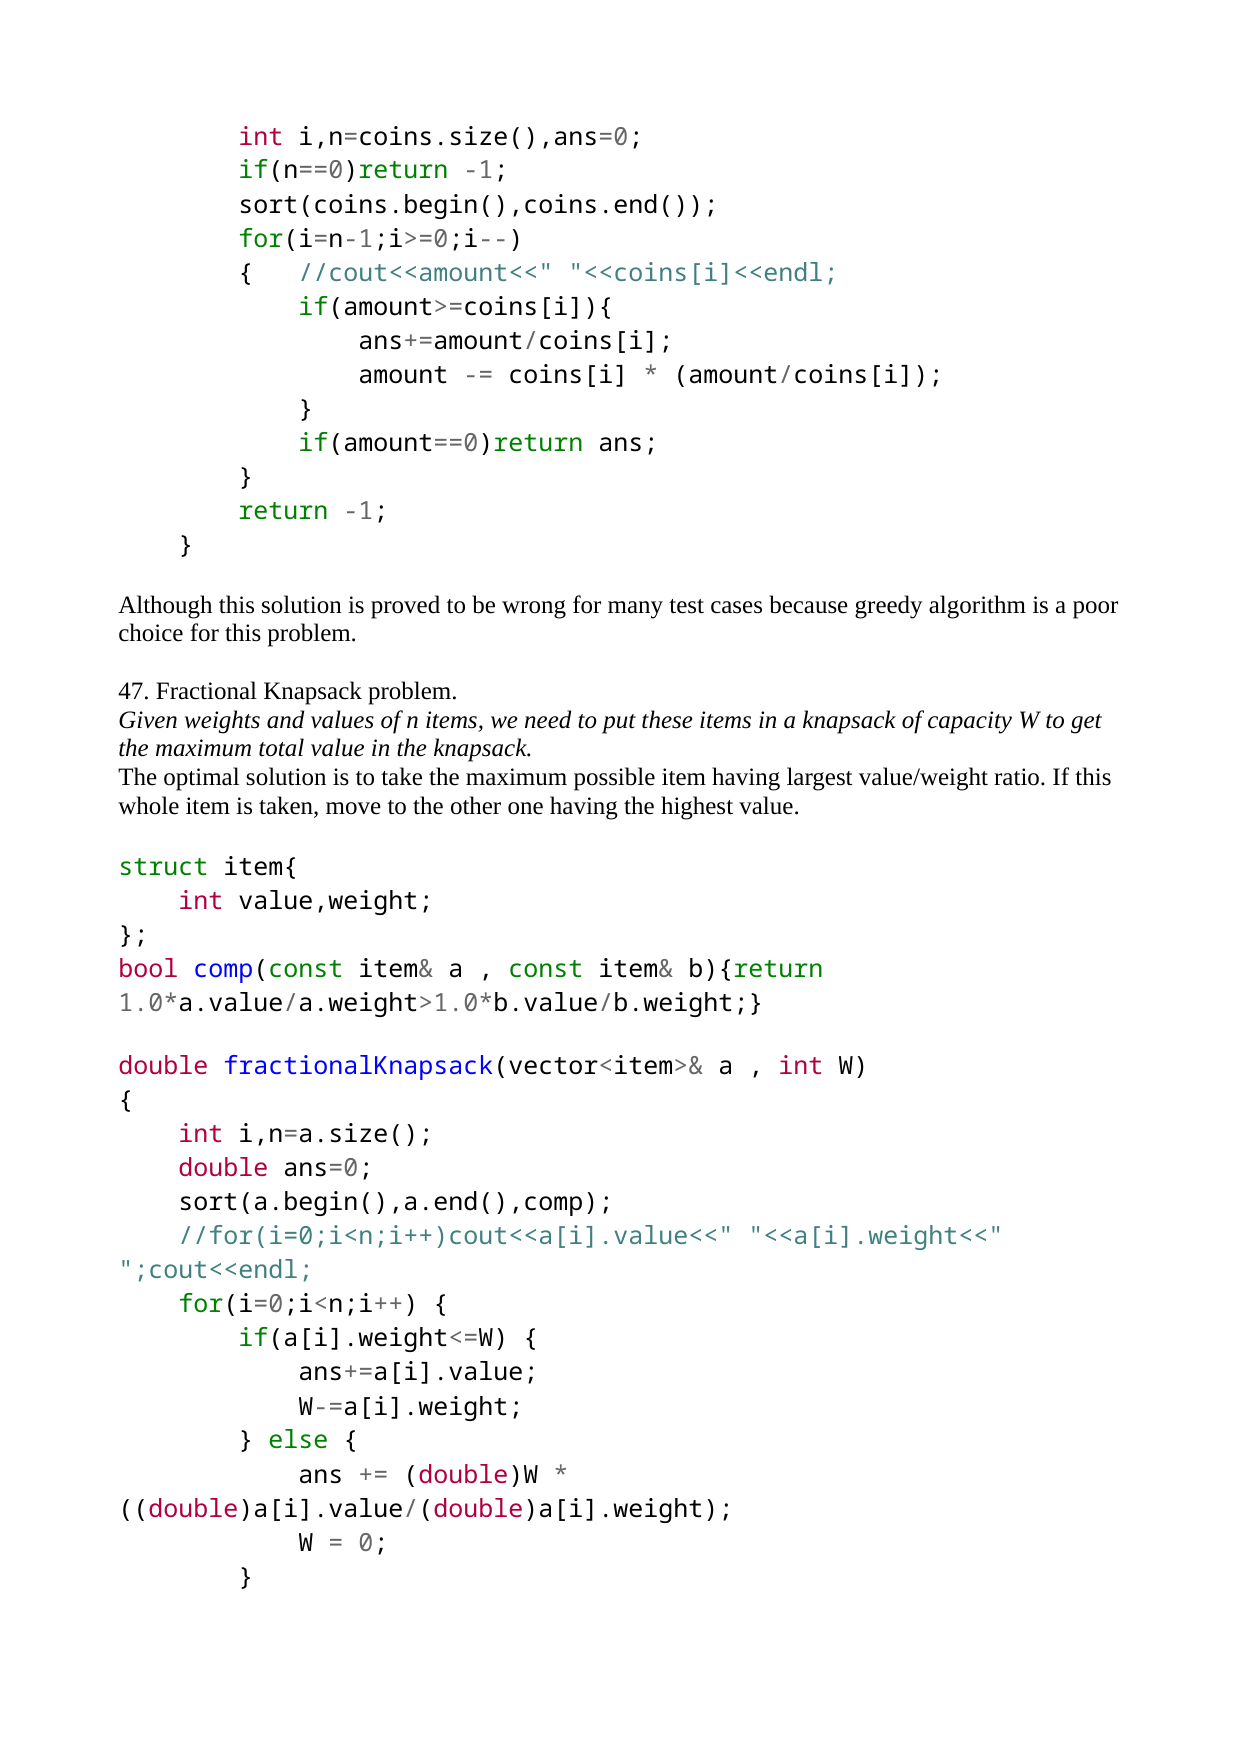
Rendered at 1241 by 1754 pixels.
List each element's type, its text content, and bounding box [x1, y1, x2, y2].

text amount -= coins[i] * (amount/coins[i]); [118, 357, 1122, 391]
text } else { [118, 1422, 1122, 1456]
text sort(coins.begin(),coins.end()); [118, 186, 1122, 220]
text if(a[i].weight<=W) { [118, 1320, 1122, 1354]
text Although this solution is proved to be wrong for many test cases because greedy algorithm is a poor choice for this problem. [118, 590, 1122, 647]
text bool comp(const item& a , const item& b){return 1.0*a.value/a.weight>1.0*b.value/b.weight;} [118, 951, 1122, 1019]
text { //cout<<amount<<" "<<coins[i]<<endl; [118, 254, 1122, 288]
text Given weights and values of n items, we need to put these items in a knapsack of capacity W to get the maximum total value in the knapsack. [118, 705, 1122, 762]
text W-=a[i].weight; [118, 1388, 1122, 1422]
text return -1; [118, 493, 1122, 527]
text double fractionalKnapsack(vector<item>& a , int W) [118, 1047, 1122, 1082]
text int value,weight; [118, 882, 1122, 917]
text int i,n=a.size(); [118, 1116, 1122, 1150]
text for(i=n-1;i>=0;i--) [118, 220, 1122, 254]
text struct item{ [118, 848, 1122, 882]
text if(n==0)return -1; [118, 152, 1122, 186]
text } [118, 459, 1122, 493]
text 47. Fractional Knapsack problem. [118, 676, 1122, 705]
text The optimal solution is to take the maximum possible item having largest value/weight ratio. If this whole item is taken, move to the other one having the highest value. [118, 762, 1122, 820]
text ans+=amount/coins[i]; [118, 322, 1122, 357]
text ans+=a[i].value; [118, 1354, 1122, 1388]
text //for(i=0;i<n;i++)cout<<a[i].value<<" "<<a[i].weight<<" ";cout<<endl; [118, 1218, 1122, 1286]
text double ans=0; [118, 1150, 1122, 1184]
text if(amount>=coins[i]){ [118, 288, 1122, 322]
text } [118, 391, 1122, 425]
text }; [118, 917, 1122, 951]
text { [118, 1082, 1122, 1116]
text for(i=0;i<n;i++) { [118, 1286, 1122, 1320]
text ans += (double)W * ((double)a[i].value/(double)a[i].weight); [118, 1456, 1122, 1524]
text if(amount==0)return ans; [118, 425, 1122, 459]
text int i,n=coins.size(),ans=0; [118, 118, 1122, 152]
text } [118, 527, 1122, 561]
text W = 0; [118, 1524, 1122, 1558]
text sort(a.begin(),a.end(),comp); [118, 1184, 1122, 1218]
text } [118, 1558, 1122, 1592]
